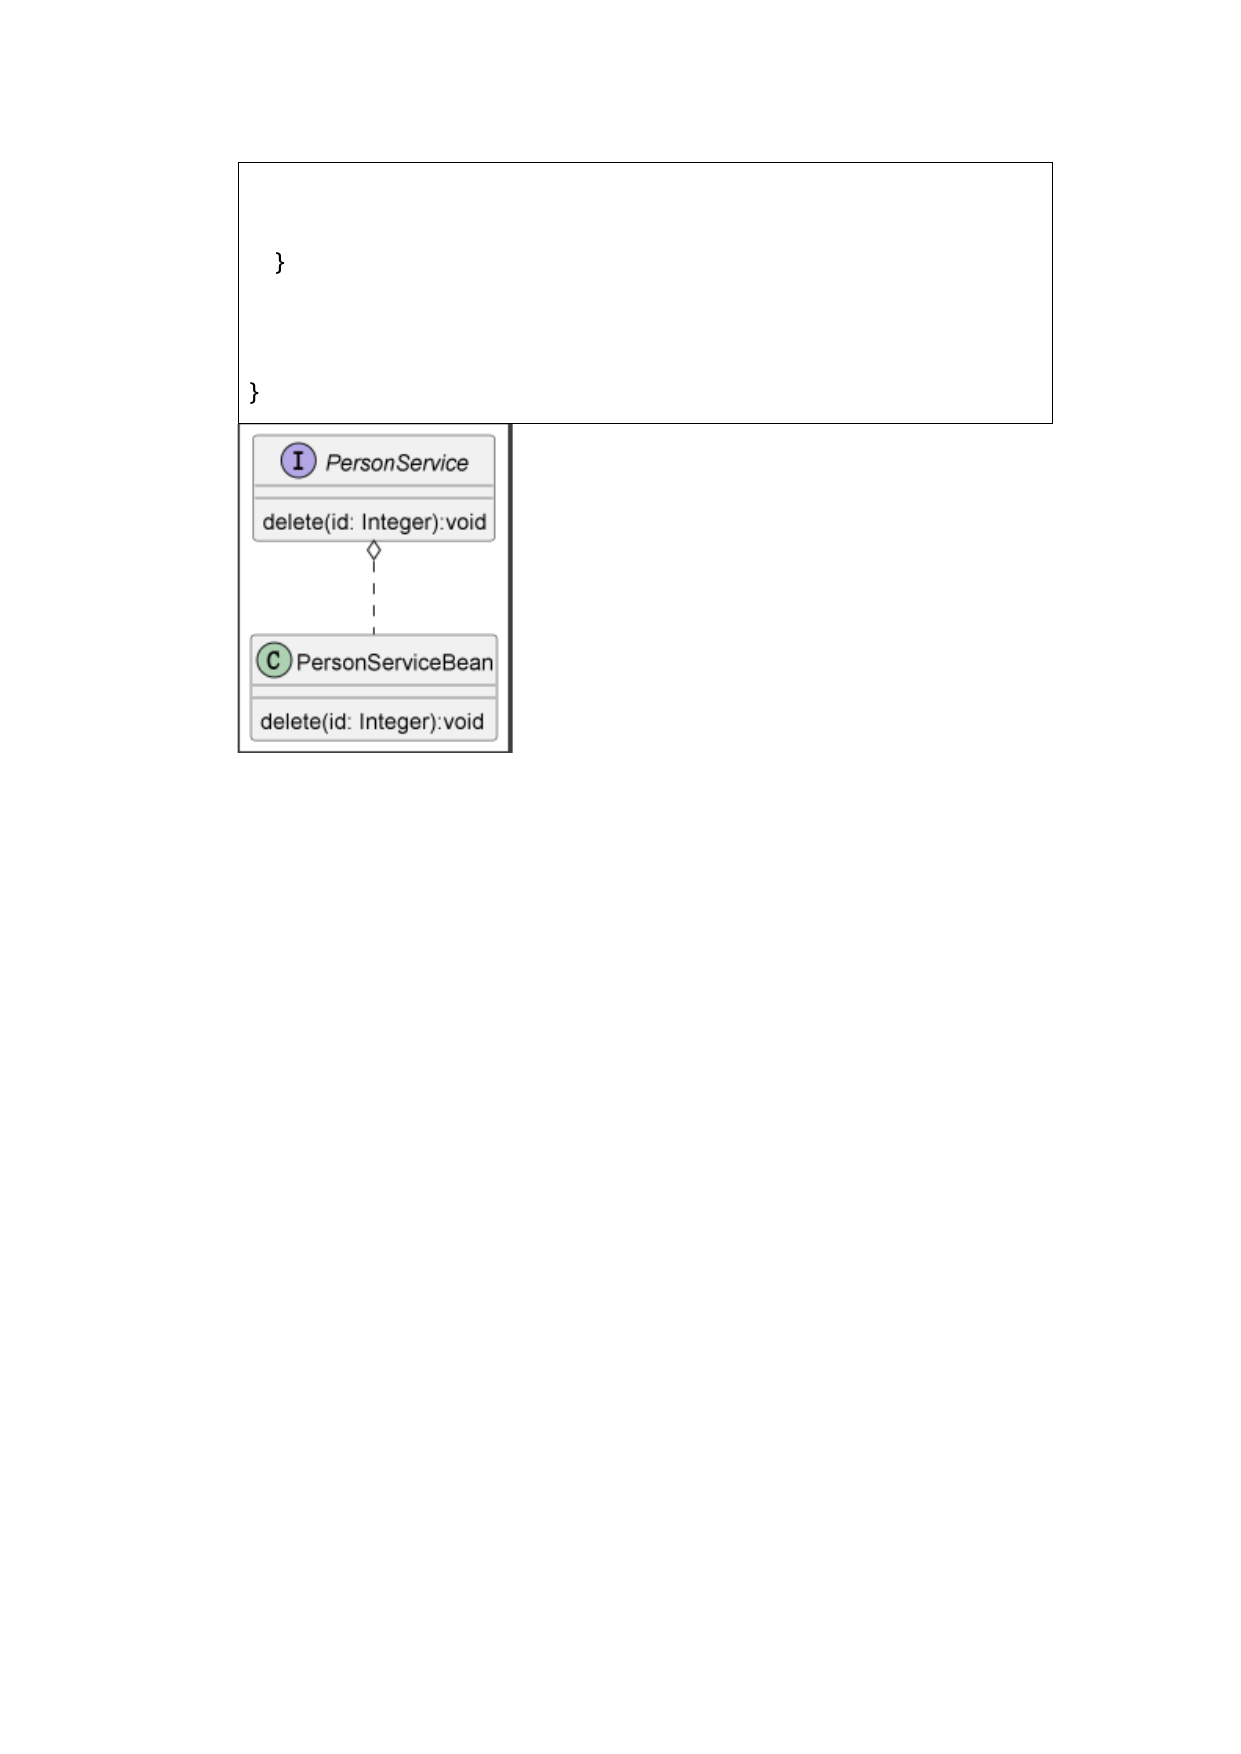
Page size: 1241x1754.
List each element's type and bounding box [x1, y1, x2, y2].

table_cell [239, 163, 1052, 423]
picture [237, 424, 513, 753]
